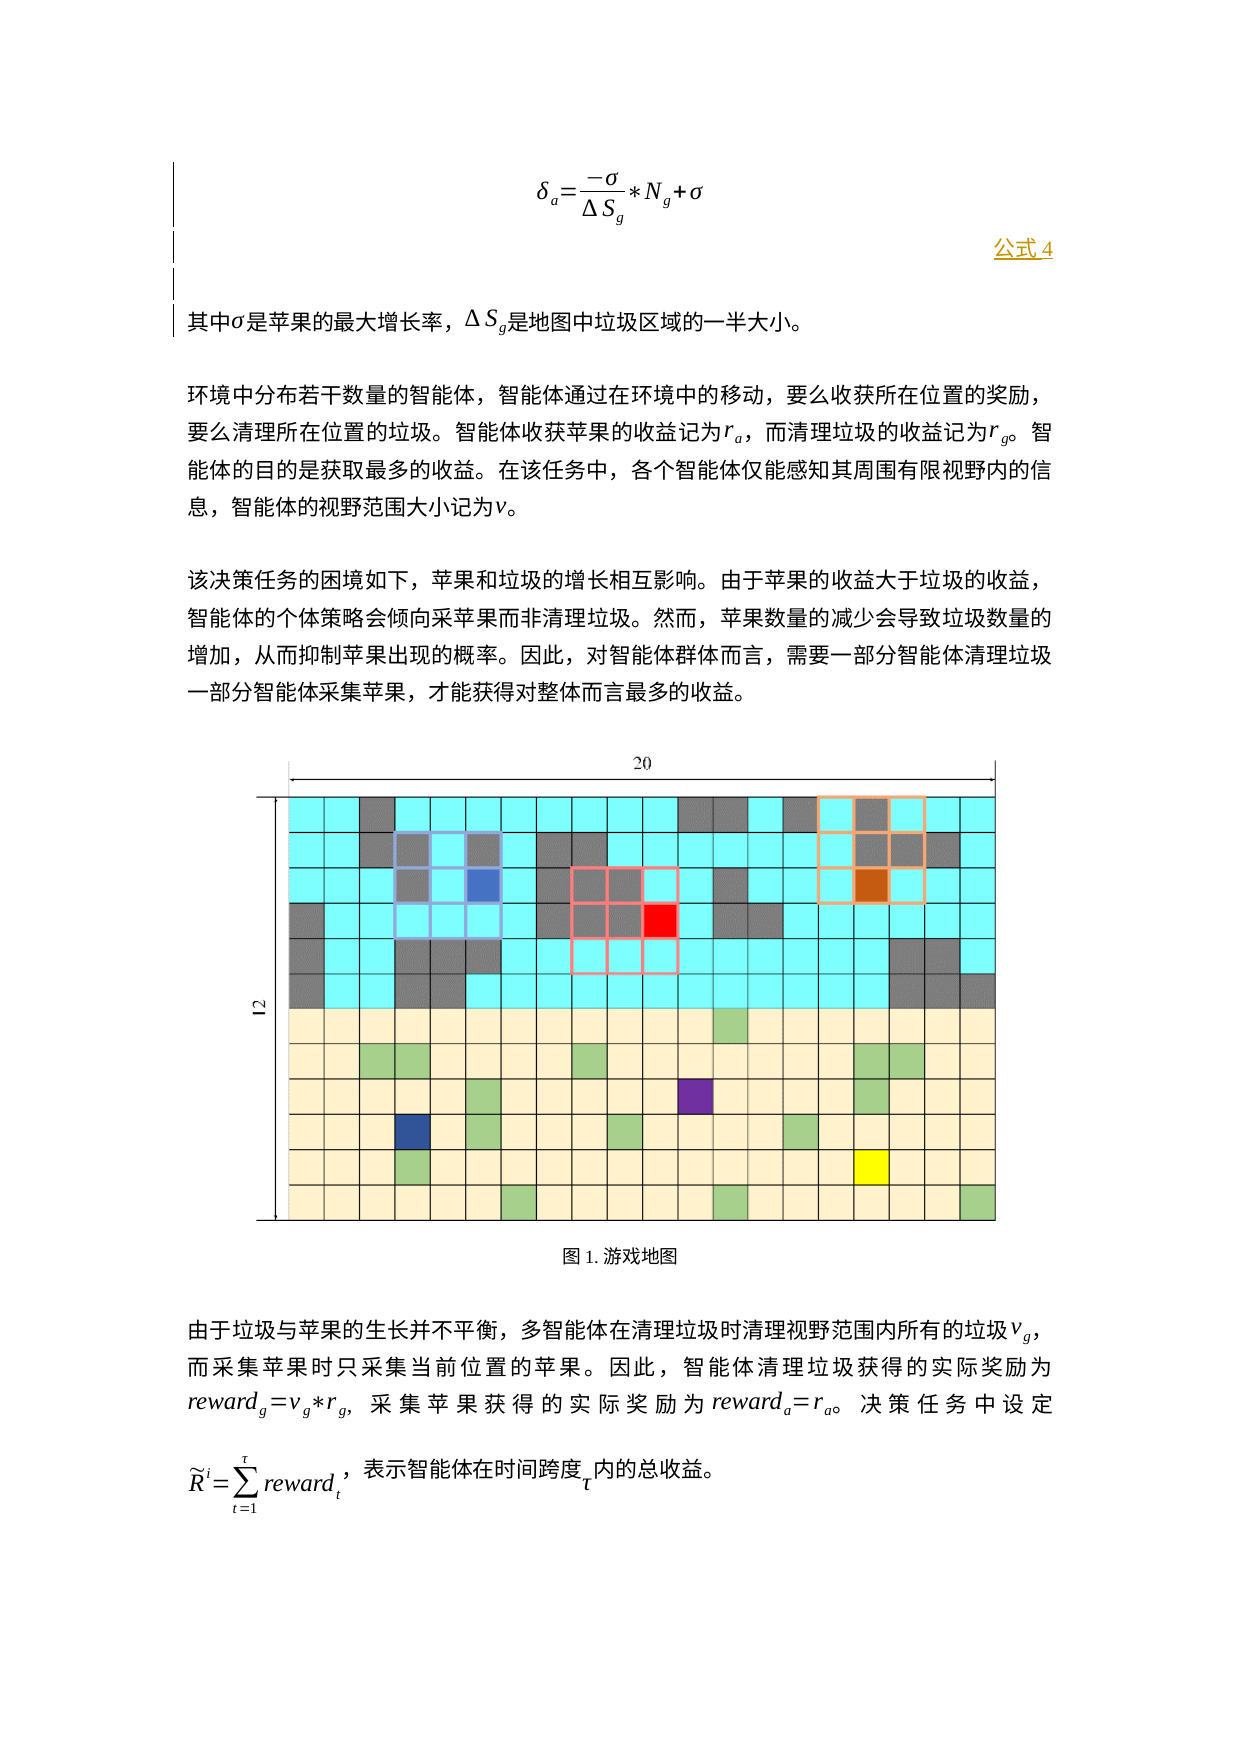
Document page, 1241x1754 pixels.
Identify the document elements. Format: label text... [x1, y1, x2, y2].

text 图1. 游戏地图 [187, 1239, 1053, 1272]
text 其中是苹果的最大增长率，是地图中垃圾区域的一半大小。 [187, 304, 1053, 337]
picture [244, 748, 996, 1221]
text 环境中分布若干数量的智能体，智能体通过在环境中的移动，要么收获所在位置的奖励，要么清理所在位置的垃圾。智能体收获苹果的收益记为，而清理垃圾的收益记为。智能体的目的是获取最多的收益。在该任务中，各个智能体仅能感知其周围有限视野内的信息，智能体的视野范围大小记为。 [187, 378, 1053, 522]
text 由于垃圾与苹果的生长并不平衡，多智能体在清理垃圾时清理视野范围内所有的垃圾，而采集苹果时只采集当前位置的苹果。因此，智能体清理垃圾获得的实际奖励为, 采集苹果获得的实际奖励为。决策任务中设定，表示智能体在时间跨度内的总收益。 [187, 1312, 1053, 1531]
text 该决策任务的困境如下，苹果和垃圾的增长相互影响。由于苹果的收益大于垃圾的收益，智能体的个体策略会倾向采苹果而非清理垃圾。然而，苹果数量的减少会导致垃圾数量的增加，从而抑制苹果出现的概率。因此，对智能体群体而言，需要一部分智能体清理垃圾，一部分智能体采集苹果，才能获得对整体而言最多的收益。 [187, 563, 1053, 707]
